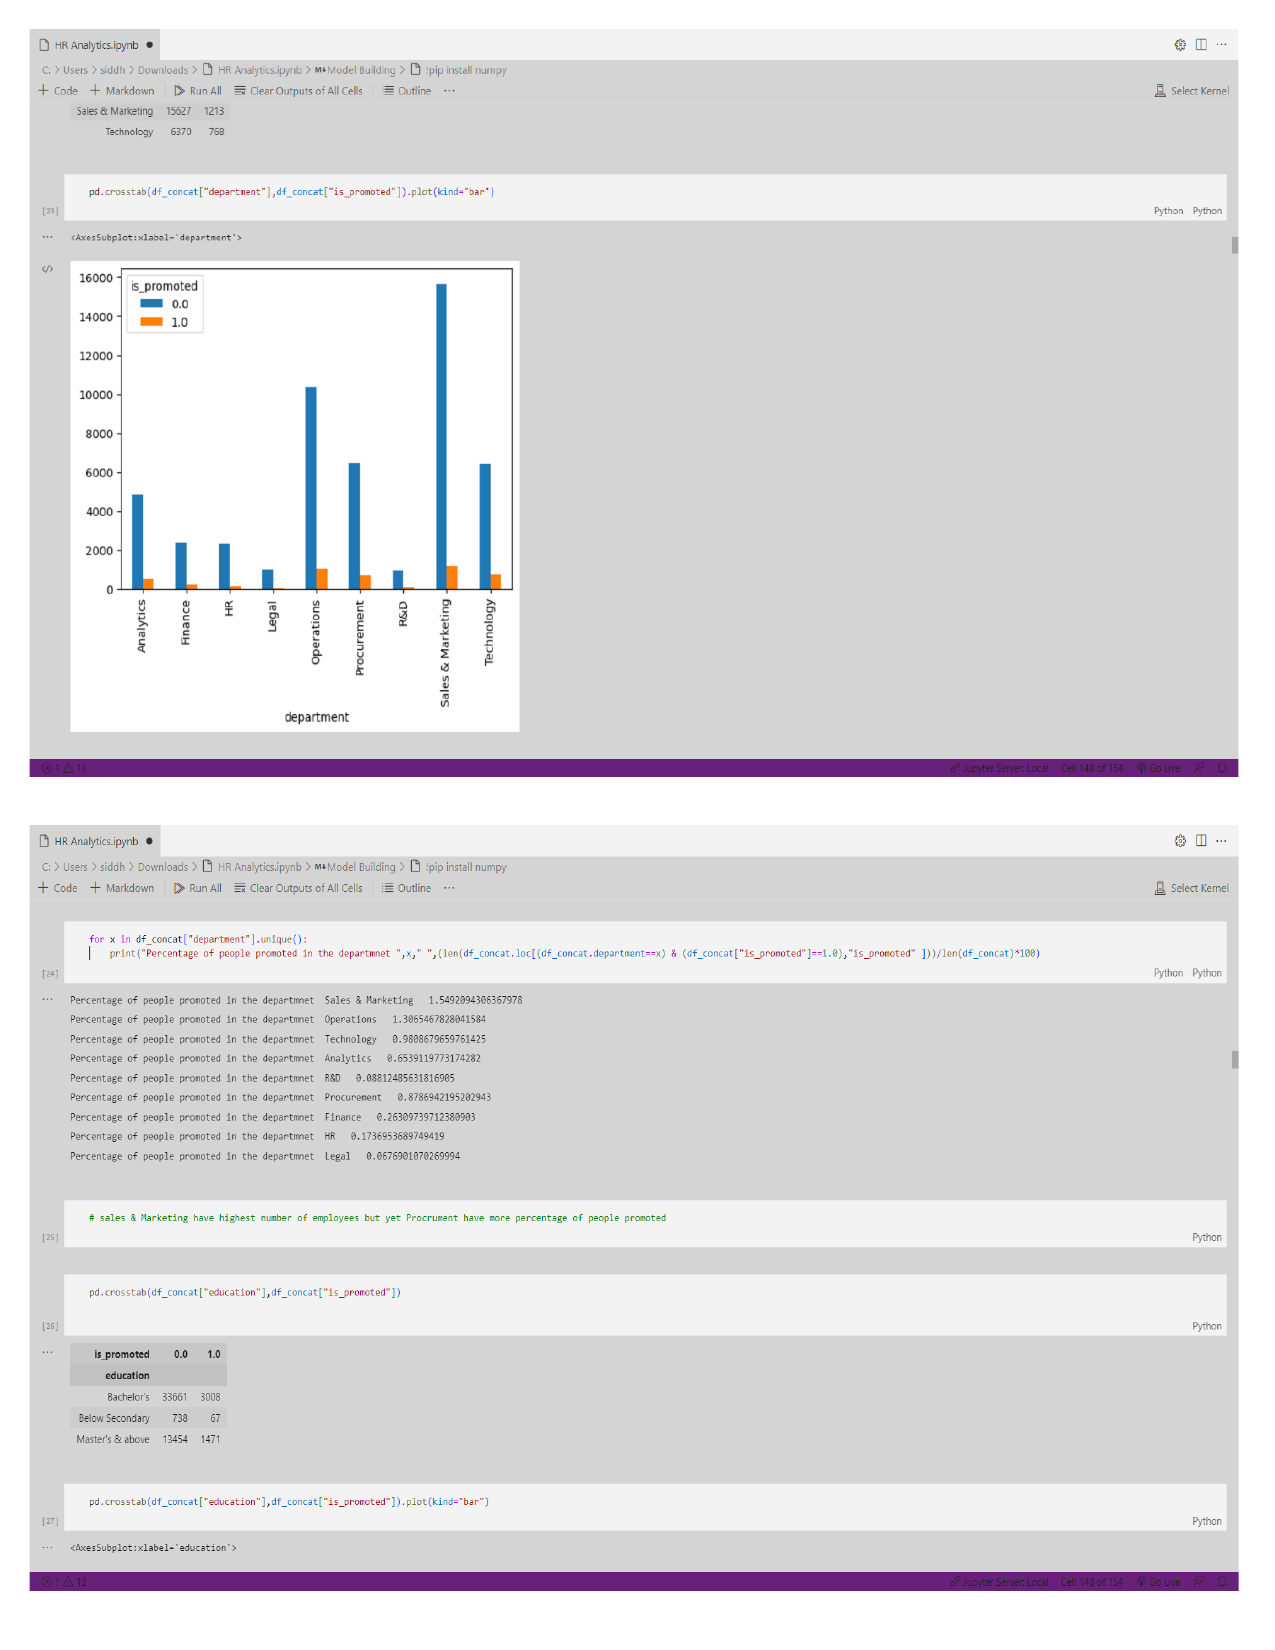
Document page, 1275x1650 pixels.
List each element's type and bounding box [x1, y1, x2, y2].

picture [29, 825, 1239, 1591]
picture [29, 29, 1239, 777]
